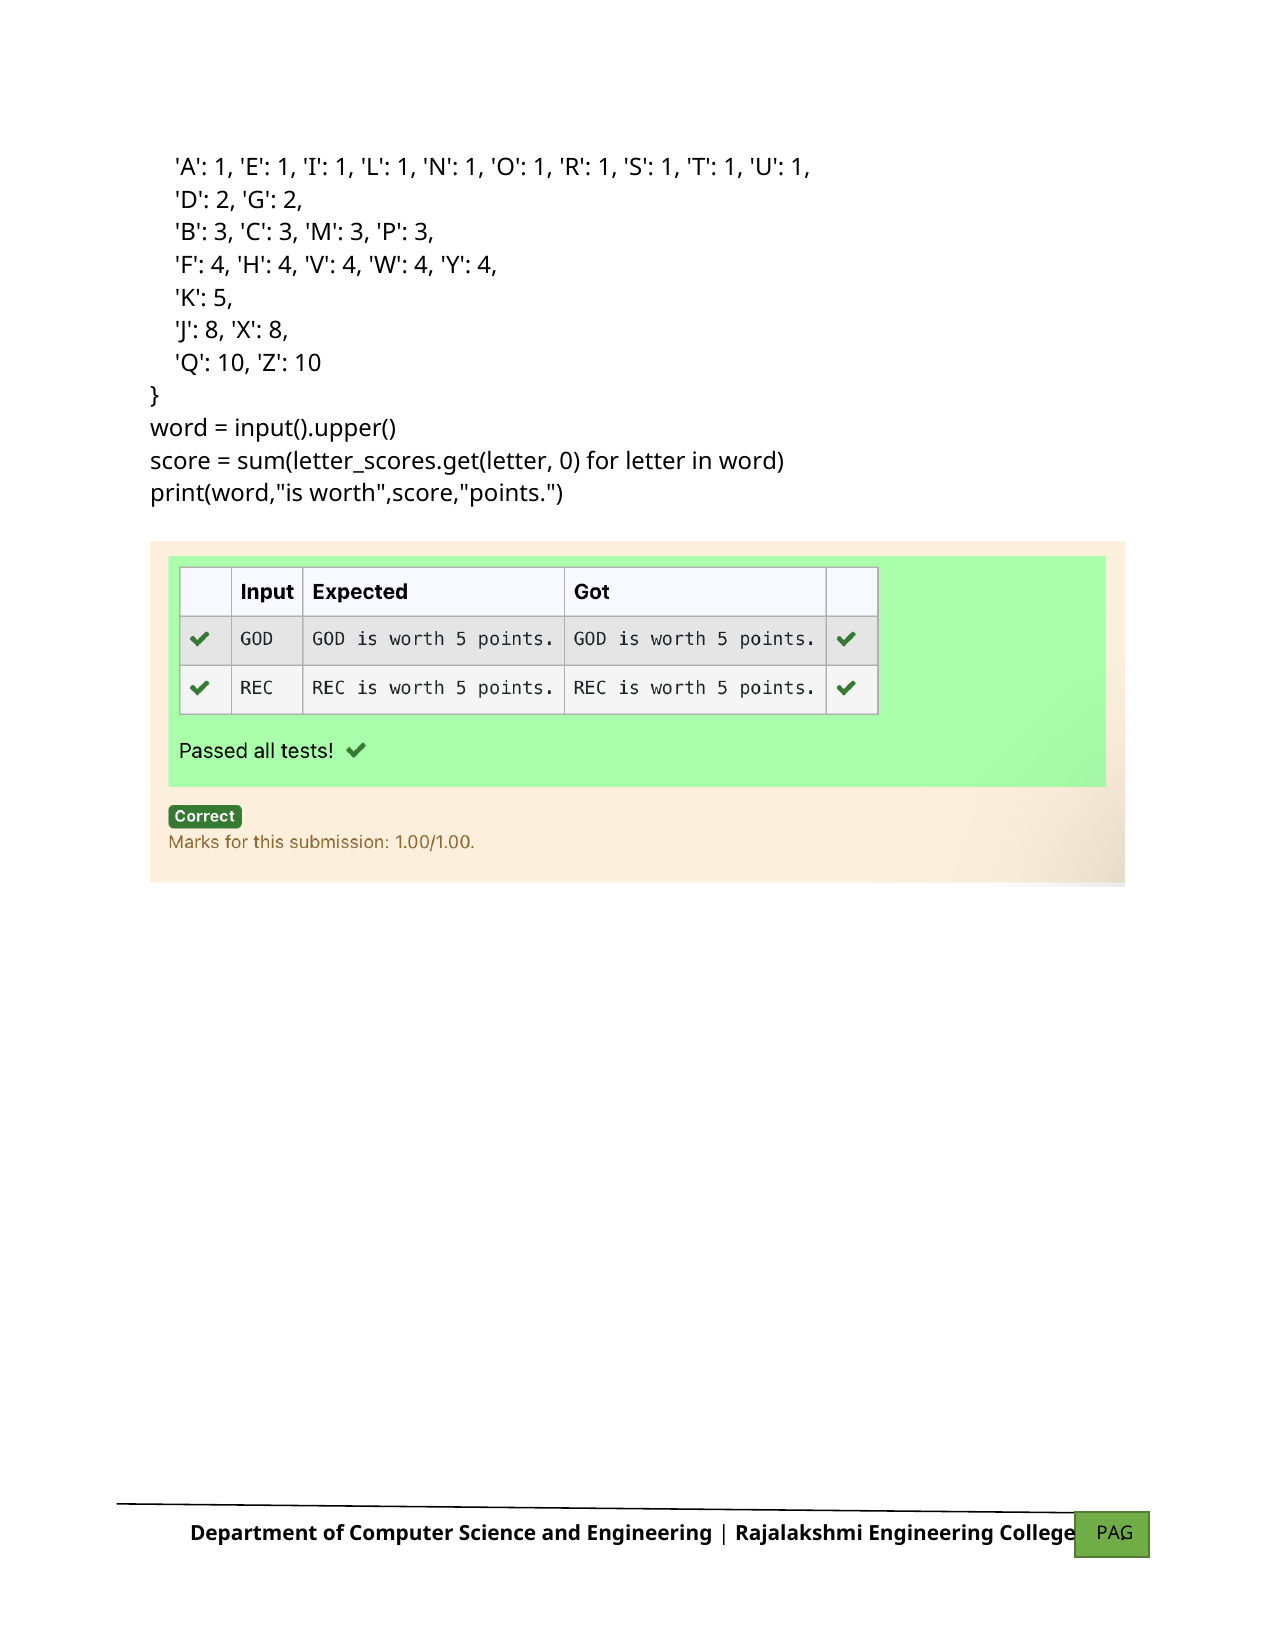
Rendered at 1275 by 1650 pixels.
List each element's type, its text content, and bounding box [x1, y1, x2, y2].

text 'A': 1, 'E': 1, 'I': 1, 'L': 1, 'N': 1, 'O': 1, 'R': 1, 'S': 1, 'T': 1, 'U': 1, [150, 150, 1125, 183]
text score = sum(letter_scores.get(letter, 0) for letter in word) [150, 443, 1125, 476]
text } [150, 378, 1125, 411]
text word = input().upper() [150, 411, 1125, 443]
text 'D': 2, 'G': 2, [150, 183, 1125, 215]
text 'Q': 10, 'Z': 10 [150, 346, 1125, 378]
text 'J': 8, 'X': 8, [150, 313, 1125, 346]
text 'F': 4, 'H': 4, 'V': 4, 'W': 4, 'Y': 4, [150, 248, 1125, 280]
text 'K': 5, [150, 280, 1125, 313]
picture [150, 541, 1125, 887]
text print(word,"is worth",score,"points.") [150, 476, 1125, 509]
text 'B': 3, 'C': 3, 'M': 3, 'P': 3, [150, 215, 1125, 248]
